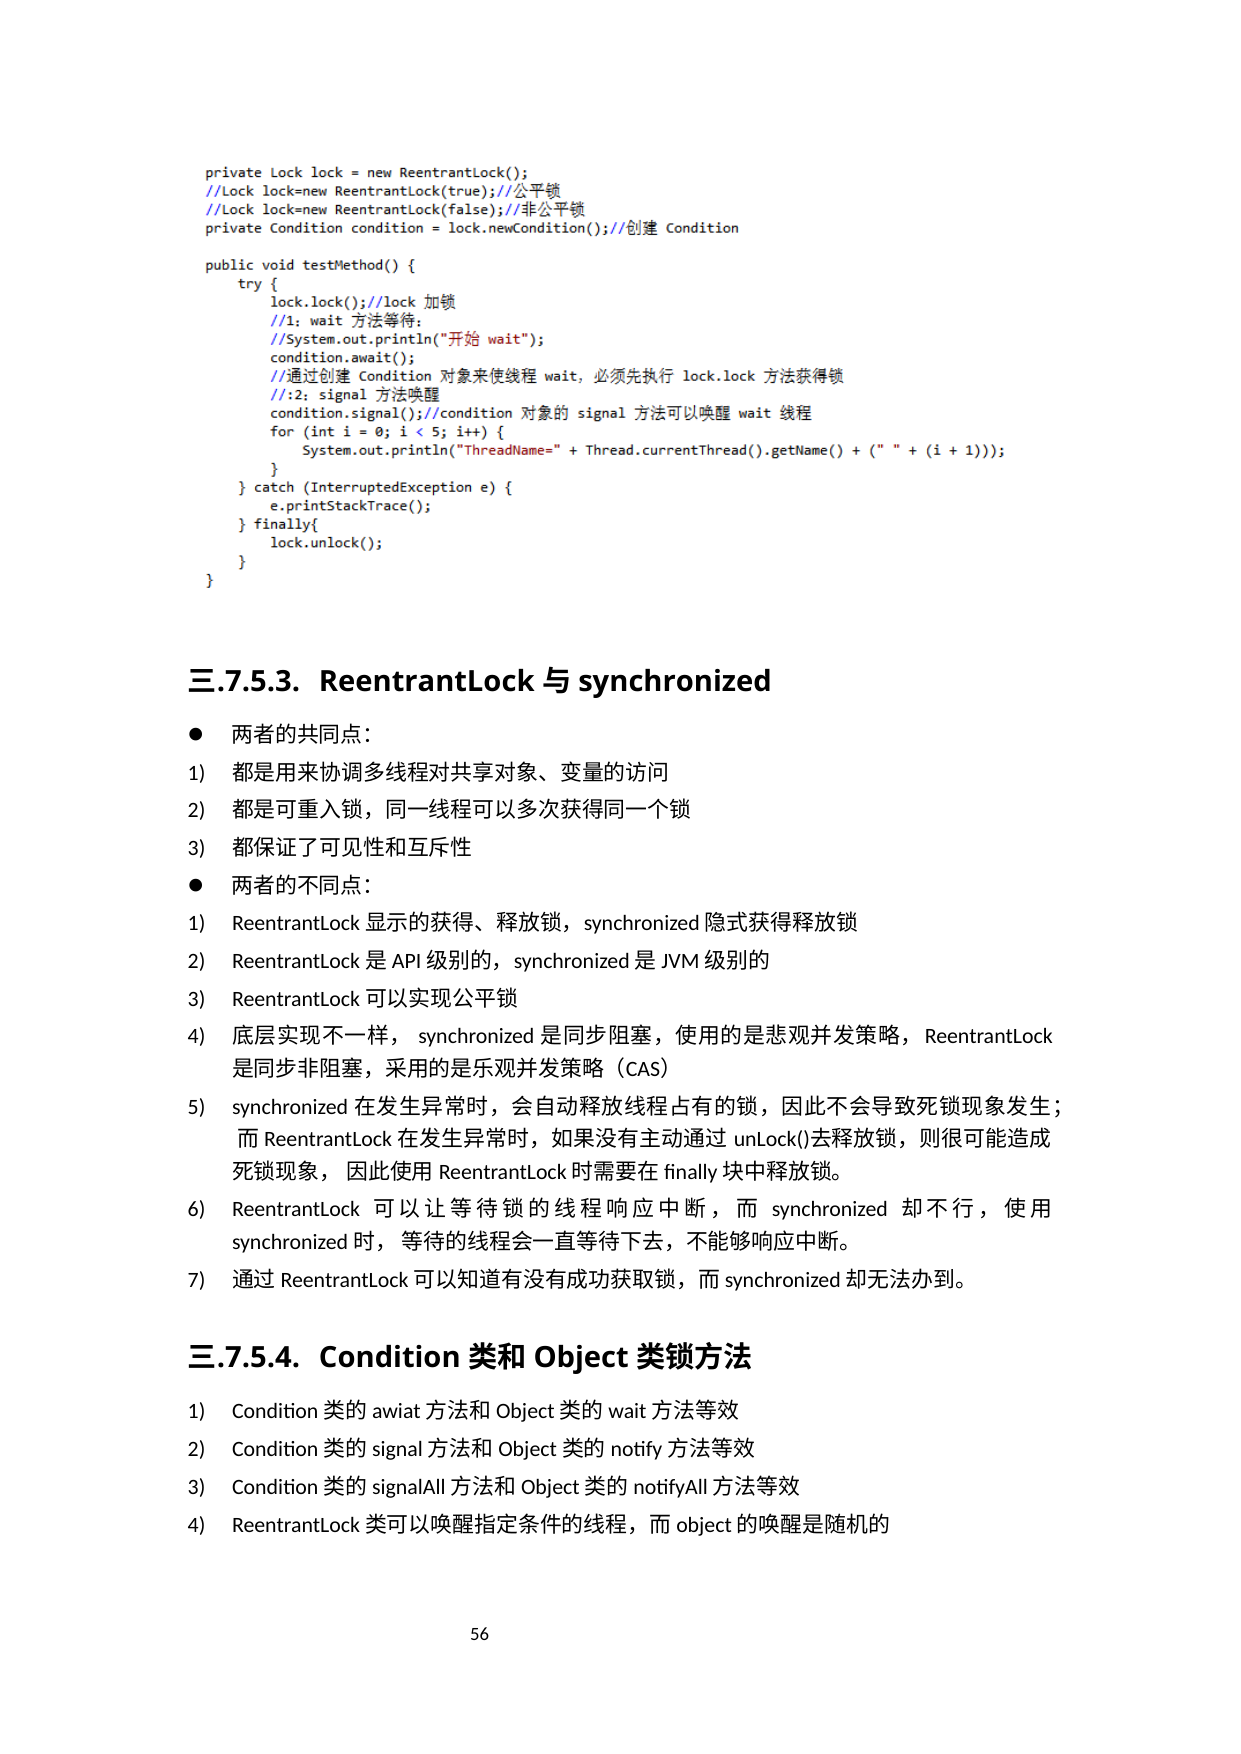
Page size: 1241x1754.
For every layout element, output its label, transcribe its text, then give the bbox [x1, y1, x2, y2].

subtitle ReentrantLock 与 synchronized [187, 646, 1053, 711]
list 底层实现不一样， synchronized 是同步阻塞，使用的是悲观并发策略，ReentrantLock 是同步非阻塞，采用的是乐观并发策略（CAS） [187, 1018, 1053, 1083]
subtitle Condition 类和 Object 类锁方法 [187, 1323, 1053, 1388]
list 都保证了可见性和互斥性 [187, 829, 1053, 862]
picture [187, 162, 1082, 596]
list Condition 类的 signal 方法和 Object 类的 notify 方法等效 [187, 1431, 1053, 1463]
list ReentrantLock 是 API 级别的，synchronized 是 JVM 级别的 [187, 943, 1053, 975]
list 都是可重入锁，同一线程可以多次获得同一个锁 [187, 792, 1053, 824]
list ReentrantLock 显示的获得、释放锁，synchronized 隐式获得释放锁 [187, 905, 1053, 937]
list 两者的不同点： [187, 867, 1053, 900]
list 两者的共同点： [187, 716, 1053, 749]
list 都是用来协调多线程对共享对象、变量的访问 [187, 754, 1053, 787]
list ReentrantLock 可以实现公平锁 [187, 980, 1053, 1013]
list synchronized 在发生异常时，会自动释放线程占有的锁，因此不会导致死锁现象发生； 而 ReentrantLock 在发生异常时，如果没有主动通过 unLock()去释放锁，则很可能造成死锁现象， 因此使用 ReentrantLock 时需要在 finally 块中释放锁。 [187, 1088, 1053, 1186]
list ReentrantLock 类可以唤醒指定条件的线程，而 object 的唤醒是随机的 [187, 1506, 1053, 1539]
list ReentrantLock 可以让等待锁的线程响应中断，而 synchronized 却不行，使用 synchronized 时， 等待的线程会一直等待下去，不能够响应中断。 [187, 1191, 1053, 1256]
list Condition 类的 awiat 方法和 Object 类的 wait 方法等效 [187, 1393, 1053, 1426]
list 通过 ReentrantLock 可以知道有没有成功获取锁，而 synchronized 却无法办到。 [187, 1261, 1053, 1294]
list Condition 类的 signalAll 方法和 Object 类的 notifyAll 方法等效 [187, 1468, 1053, 1501]
